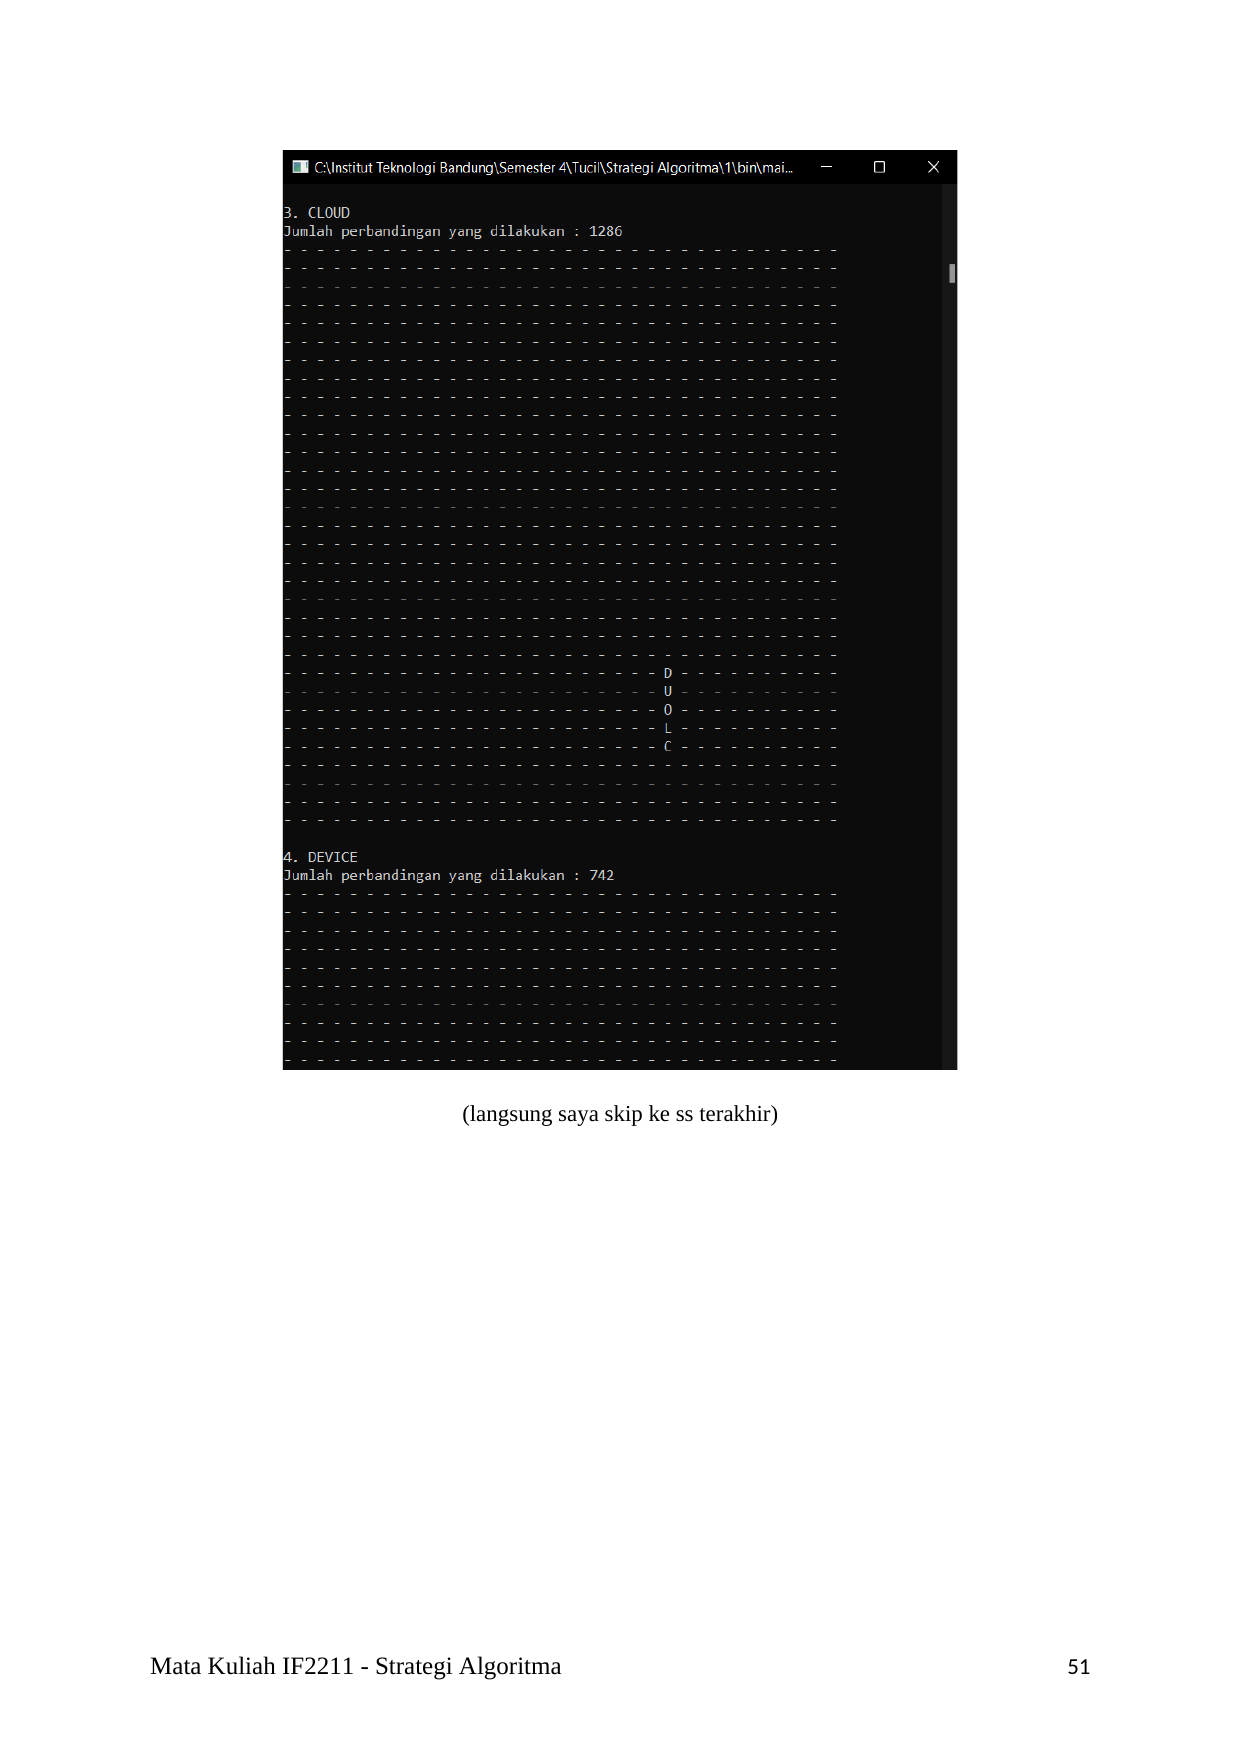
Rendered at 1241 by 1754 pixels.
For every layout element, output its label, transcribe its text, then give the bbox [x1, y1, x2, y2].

text (langsung saya skip ke ss terakhir) [150, 1100, 1090, 1126]
picture [282, 150, 958, 1070]
